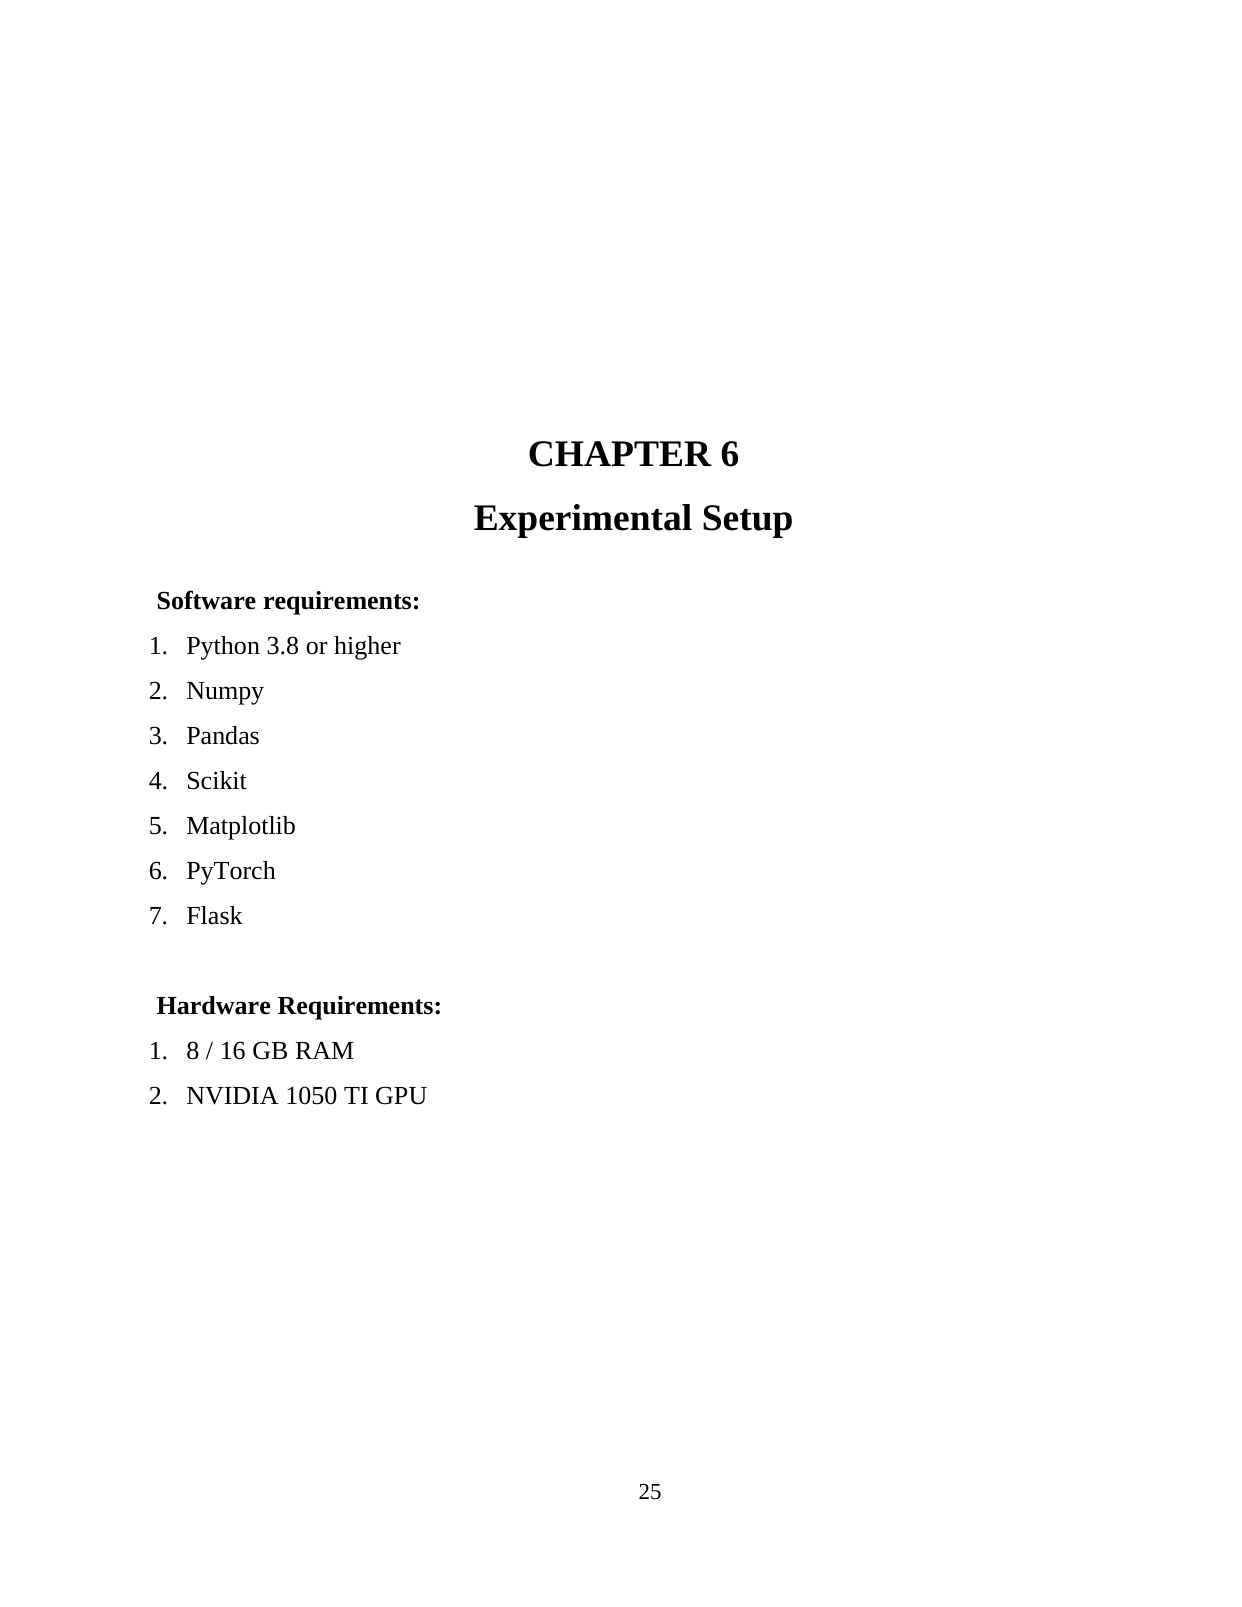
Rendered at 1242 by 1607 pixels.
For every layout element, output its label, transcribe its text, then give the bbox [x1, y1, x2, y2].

text CHAPTER 6 [139, 431, 1128, 474]
list NVIDIA 1050 TI GPU [148, 1080, 1194, 1110]
list Pandas [148, 720, 1194, 750]
list Python 3.8 or higher [148, 630, 1194, 660]
subtitle Hardware Requirements: [156, 990, 1194, 1020]
list Numpy [148, 675, 1194, 705]
list Flask [148, 900, 1194, 930]
list PyTorch [148, 855, 1194, 885]
list Scikit [148, 765, 1194, 795]
text Experimental Setup [139, 496, 1128, 539]
list Matplotlib [148, 810, 1194, 840]
list 8 / 16 GB RAM [148, 1035, 1194, 1065]
subtitle Software requirements: [156, 585, 1194, 615]
